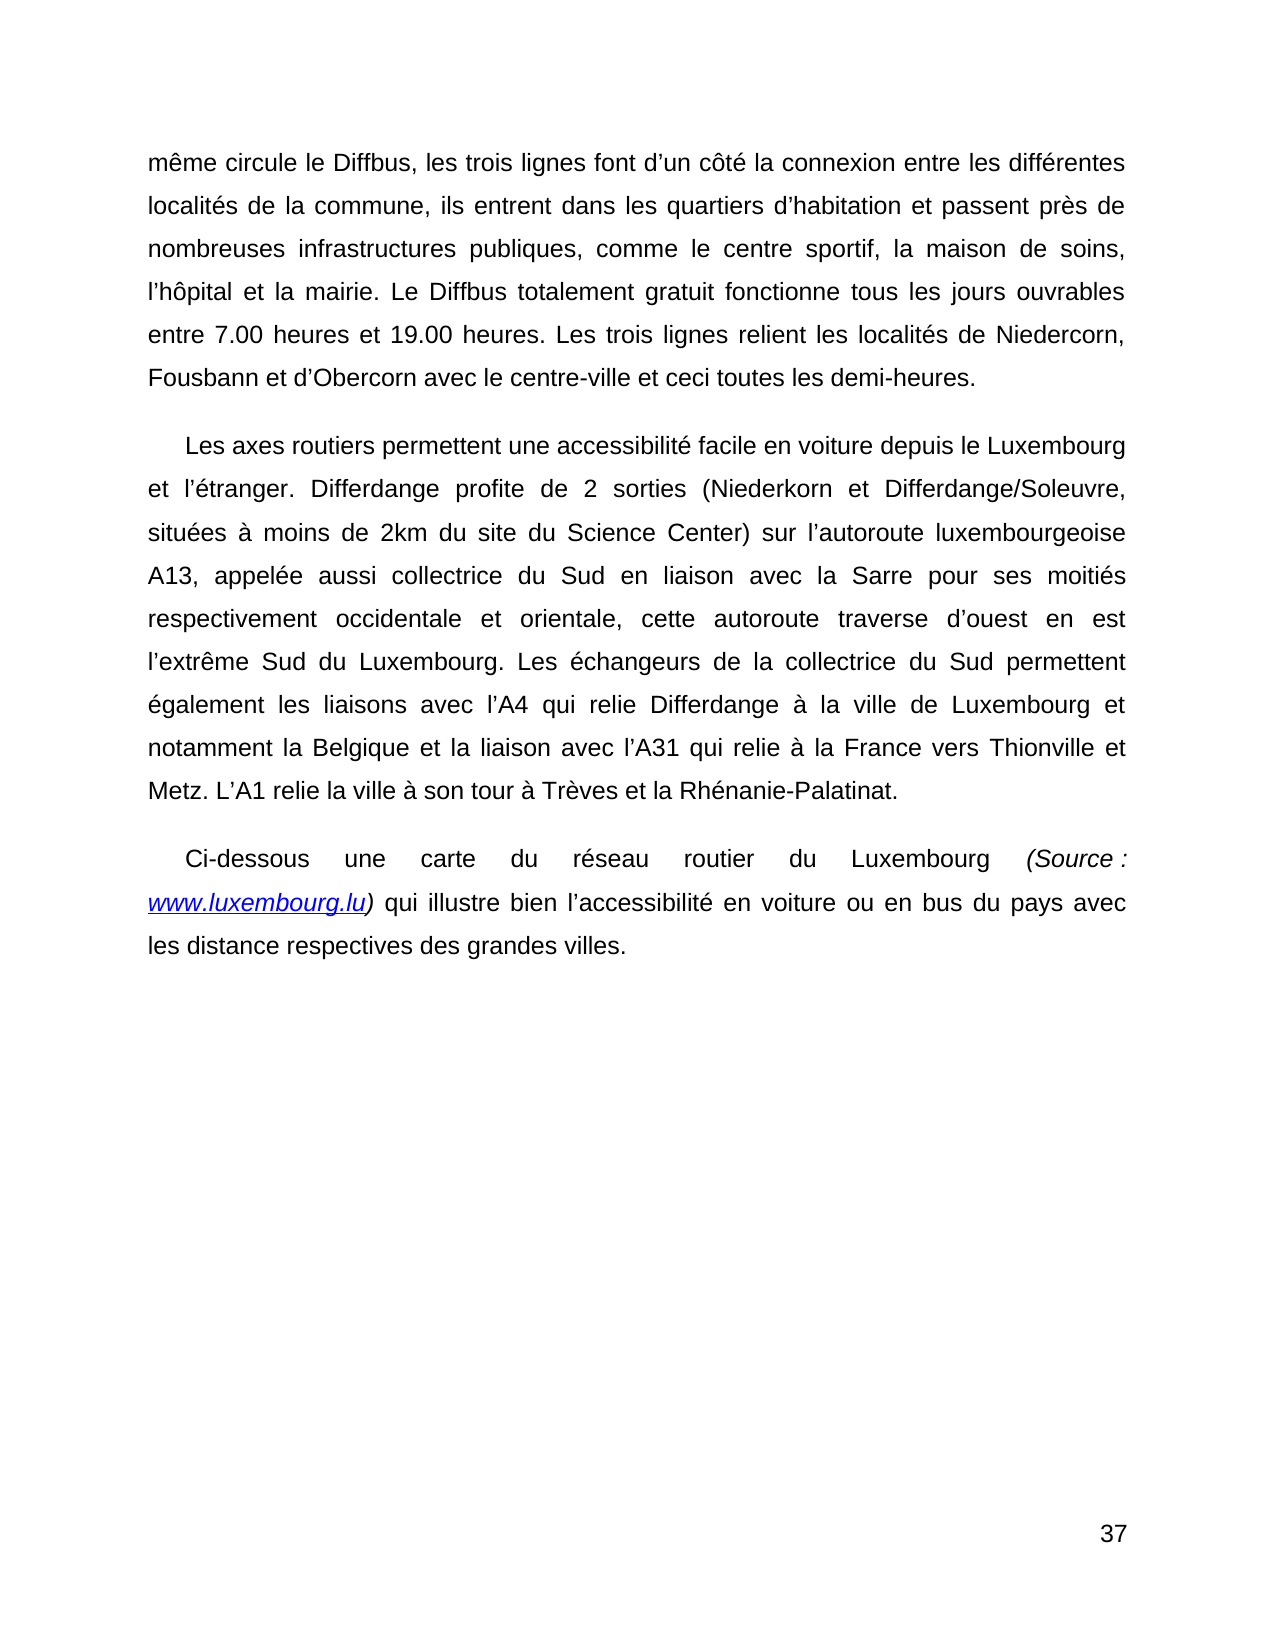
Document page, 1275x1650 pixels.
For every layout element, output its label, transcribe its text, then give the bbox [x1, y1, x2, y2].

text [148, 148, 1127, 392]
text Les axes routiers permettent une accessibilité facile en voiture depuis le Luxembourg et l’étranger. Differdange profite de 2 sorties (Niederkorn et Differdange/Soleuvre, situées à moins de 2km du site du Science Center) sur l’autoroute luxembourgeoise A13, appelée aussi collectrice du Sud en liaison avec la Sarre pour ses moitiés respectivement occidentale et orientale, cette autoroute traverse d’ouest en est l’extrême Sud du Luxembourg. Les échangeurs de la collectrice du Sud permettent également les liaisons avec l’A4 qui relie Differdange à la ville de Luxembourg et notamment la Belgique et la liaison avec l’A31 qui relie à la France vers Thionville et Metz. L’A1 relie la ville à son tour à Trèves et la Rhénanie-Palatinat. [148, 431, 1127, 805]
text Ci-dessous une carte du réseau routier du Luxembourg (Source : www.luxembourg.lu) qui illustre bien l’accessibilité en voiture ou en bus du pays avec les distance respectives des grandes villes. [148, 844, 1127, 959]
